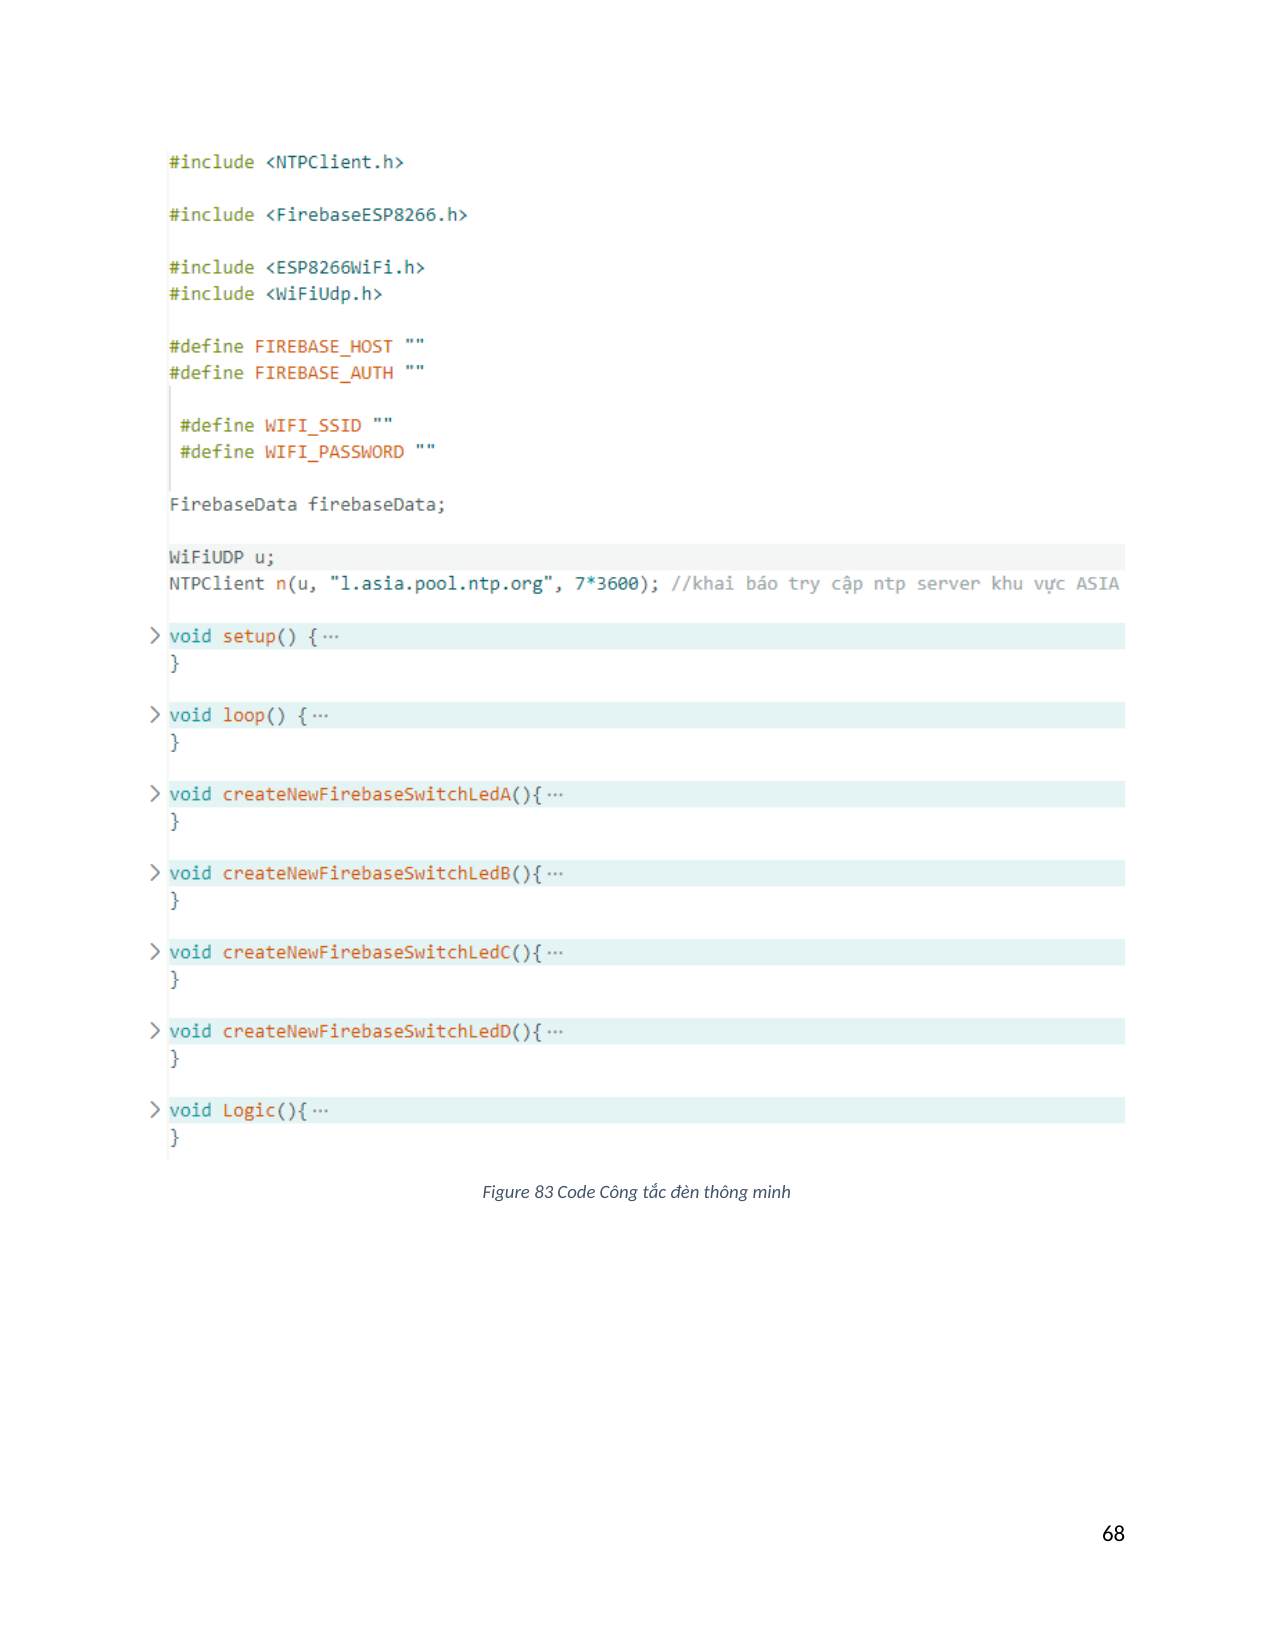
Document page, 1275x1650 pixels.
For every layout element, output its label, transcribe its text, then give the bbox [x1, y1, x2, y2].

text Figure 83 Code Công tắc đèn thông minh [150, 1180, 1125, 1203]
picture [150, 150, 1125, 1161]
